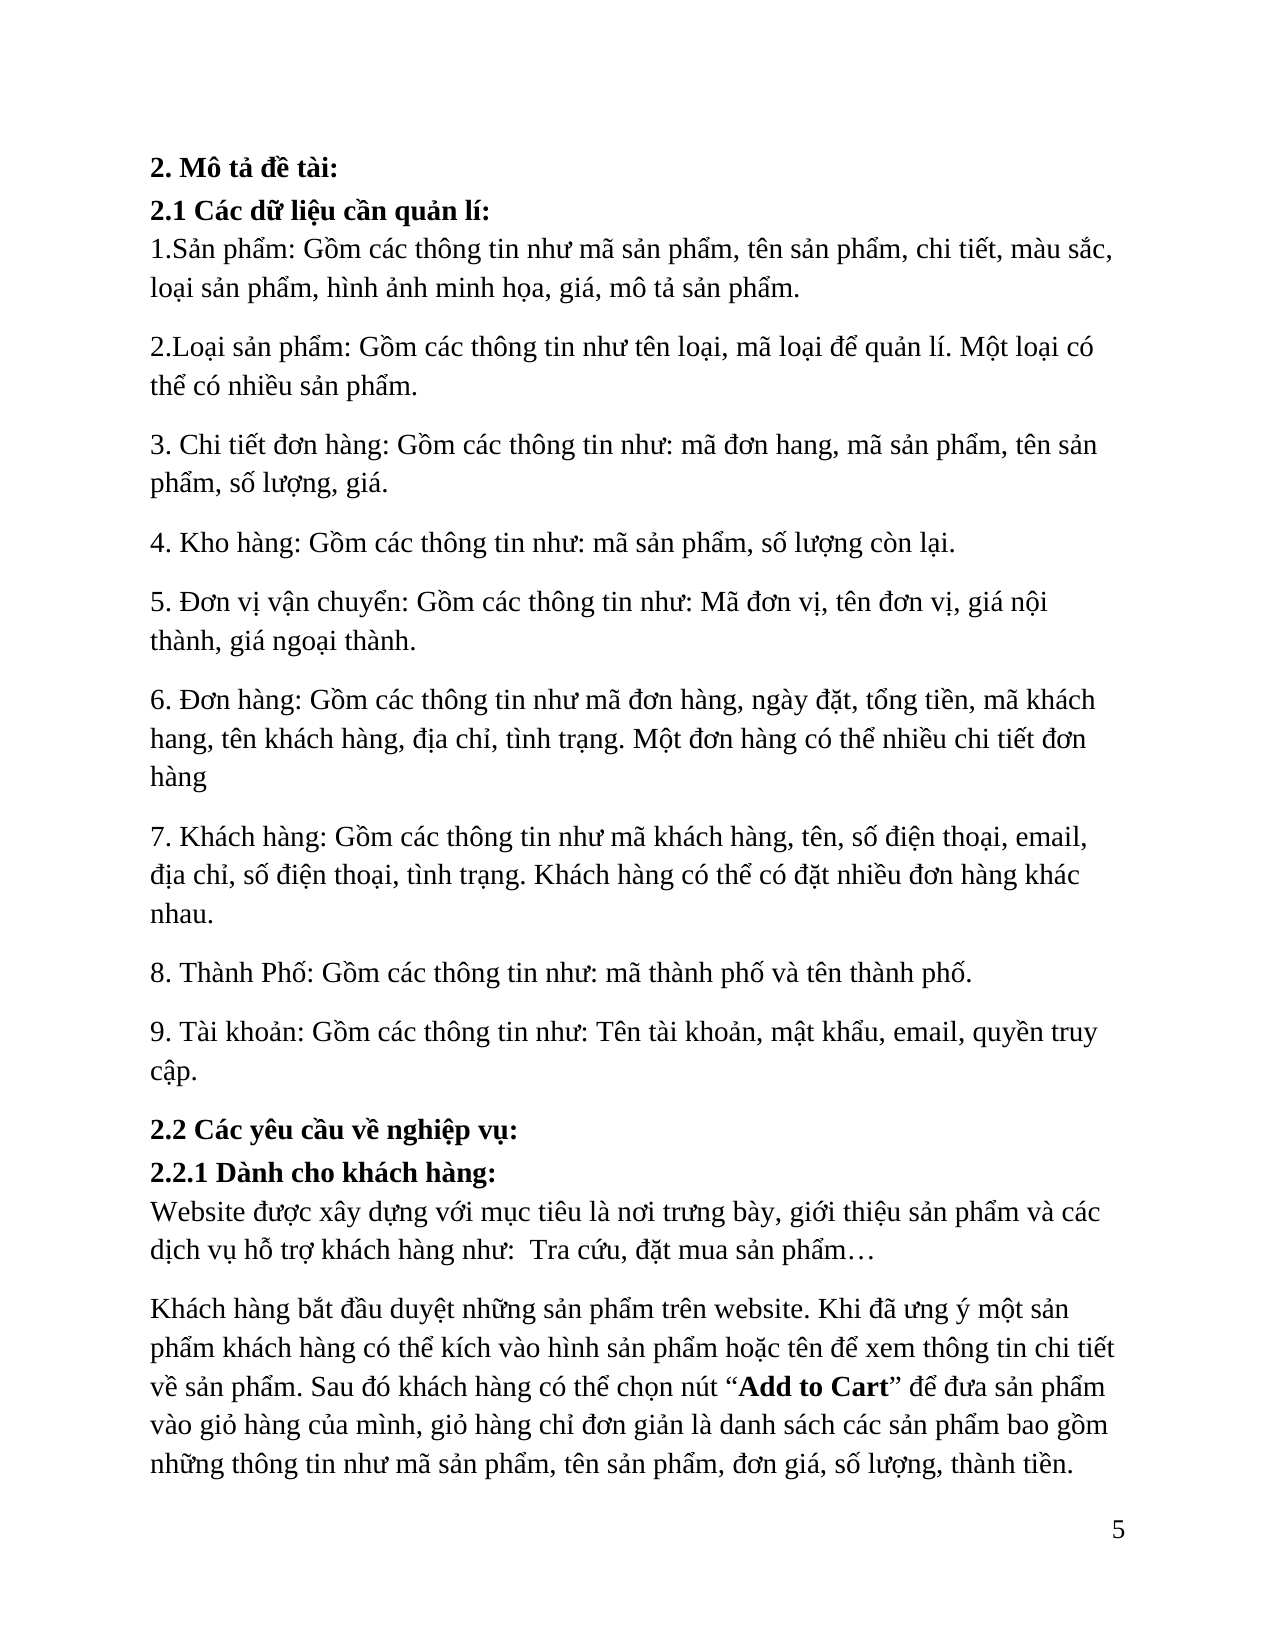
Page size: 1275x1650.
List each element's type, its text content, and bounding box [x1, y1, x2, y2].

text 5. Đơn vị vận chuyển: Gồm các thông tin như: Mã đơn vị, tên đơn vị, giá nội thành, giá ngoại thành. [150, 584, 1125, 656]
text 9. Tài khoản: Gồm các thông tin như: Tên tài khoản, mật khẩu, email, quyền truy cập. [150, 1014, 1125, 1087]
subtitle 2.2.1 Dành cho khách hàng: [150, 1155, 1125, 1189]
text 6. Đơn hàng: Gồm các thông tin như mã đơn hàng, ngày đặt, tổng tiền, mã khách hang, tên khách hàng, địa chỉ, tình trạng. Một đơn hàng có thể nhiều chi tiết đơn hàng [150, 682, 1125, 793]
text Khách hàng bắt đầu duyệt những sản phẩm trên website. Khi đã ưng ý một sản phẩm khách hàng có thể kích vào hình sản phẩm hoặc tên để xem thông tin chi tiết về sản phẩm. Sau đó khách hàng có thể chọn nút “Add to Cart” để đưa sản phẩm vào giỏ hàng của mình, giỏ hàng chỉ đơn giản là danh sách các sản phẩm bao gồm những thông tin như mã sản phẩm, tên sản phẩm, đơn giá, số lượng, thành tiền. [150, 1292, 1125, 1479]
text 1.Sản phẩm: Gồm các thông tin như mã sản phẩm, tên sản phẩm, chi tiết, màu sắc, loại sản phẩm, hình ảnh minh họa, giá, mô tả sản phẩm. [150, 231, 1125, 303]
text 4. Kho hàng: Gồm các thông tin như: mã sản phẩm, số lượng còn lại. [150, 525, 1125, 558]
text 2.Loại sản phẩm: Gồm các thông tin như tên loại, mã loại để quản lí. Một loại có thể có nhiều sản phẩm. [150, 329, 1125, 401]
subtitle 2. Mô tả đề tài: [150, 150, 1125, 183]
subtitle 2.2 Các yêu cầu về nghiệp vụ: [150, 1112, 1125, 1146]
text Website được xây dựng với mục tiêu là nơi trưng bày, giới thiệu sản phẩm và các dịch vụ hỗ trợ khách hàng như: Tra cứu, đặt mua sản phẩm… [150, 1194, 1125, 1266]
text 7. Khách hàng: Gồm các thông tin như mã khách hàng, tên, số điện thoại, email, địa chỉ, số điện thoại, tình trạng. Khách hàng có thể có đặt nhiều đơn hàng khác nhau. [150, 819, 1125, 929]
text 8. Thành Phố: Gồm các thông tin như: mã thành phố và tên thành phố. [150, 955, 1125, 989]
subtitle 2.1 Các dữ liệu cần quản lí: [150, 193, 1125, 226]
text 3. Chi tiết đơn hàng: Gồm các thông tin như: mã đơn hang, mã sản phẩm, tên sản phẩm, số lượng, giá. [150, 427, 1125, 499]
